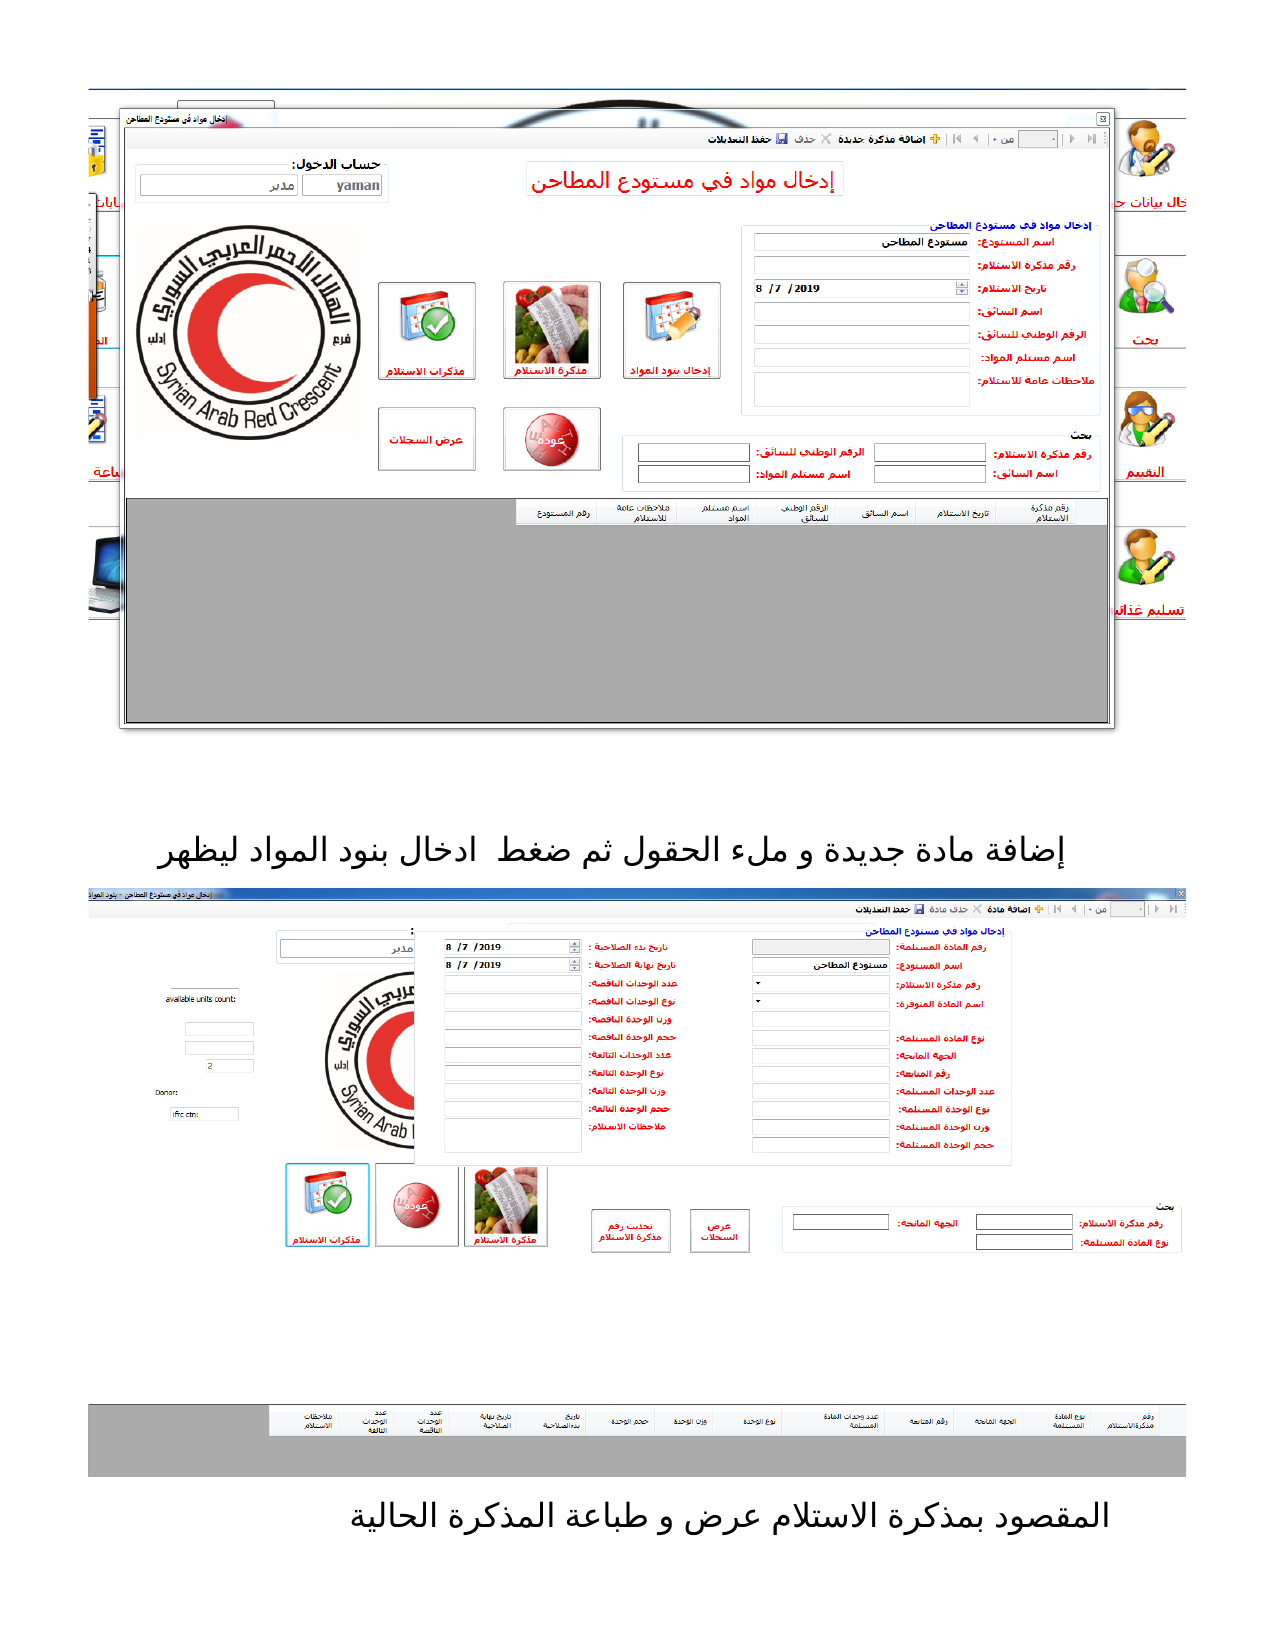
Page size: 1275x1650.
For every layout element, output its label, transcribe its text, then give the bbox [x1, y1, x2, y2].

picture [88, 888, 1187, 1477]
text المقصود بمذكرة الاستلام عرض و طباعة المذكرة الحالية [89, 1496, 1186, 1534]
text إضافة مادة جديدة و ملء الحقول ثم ضغط ادخال بنود المواد ليظهر [89, 831, 1186, 869]
picture [88, 88, 1187, 751]
